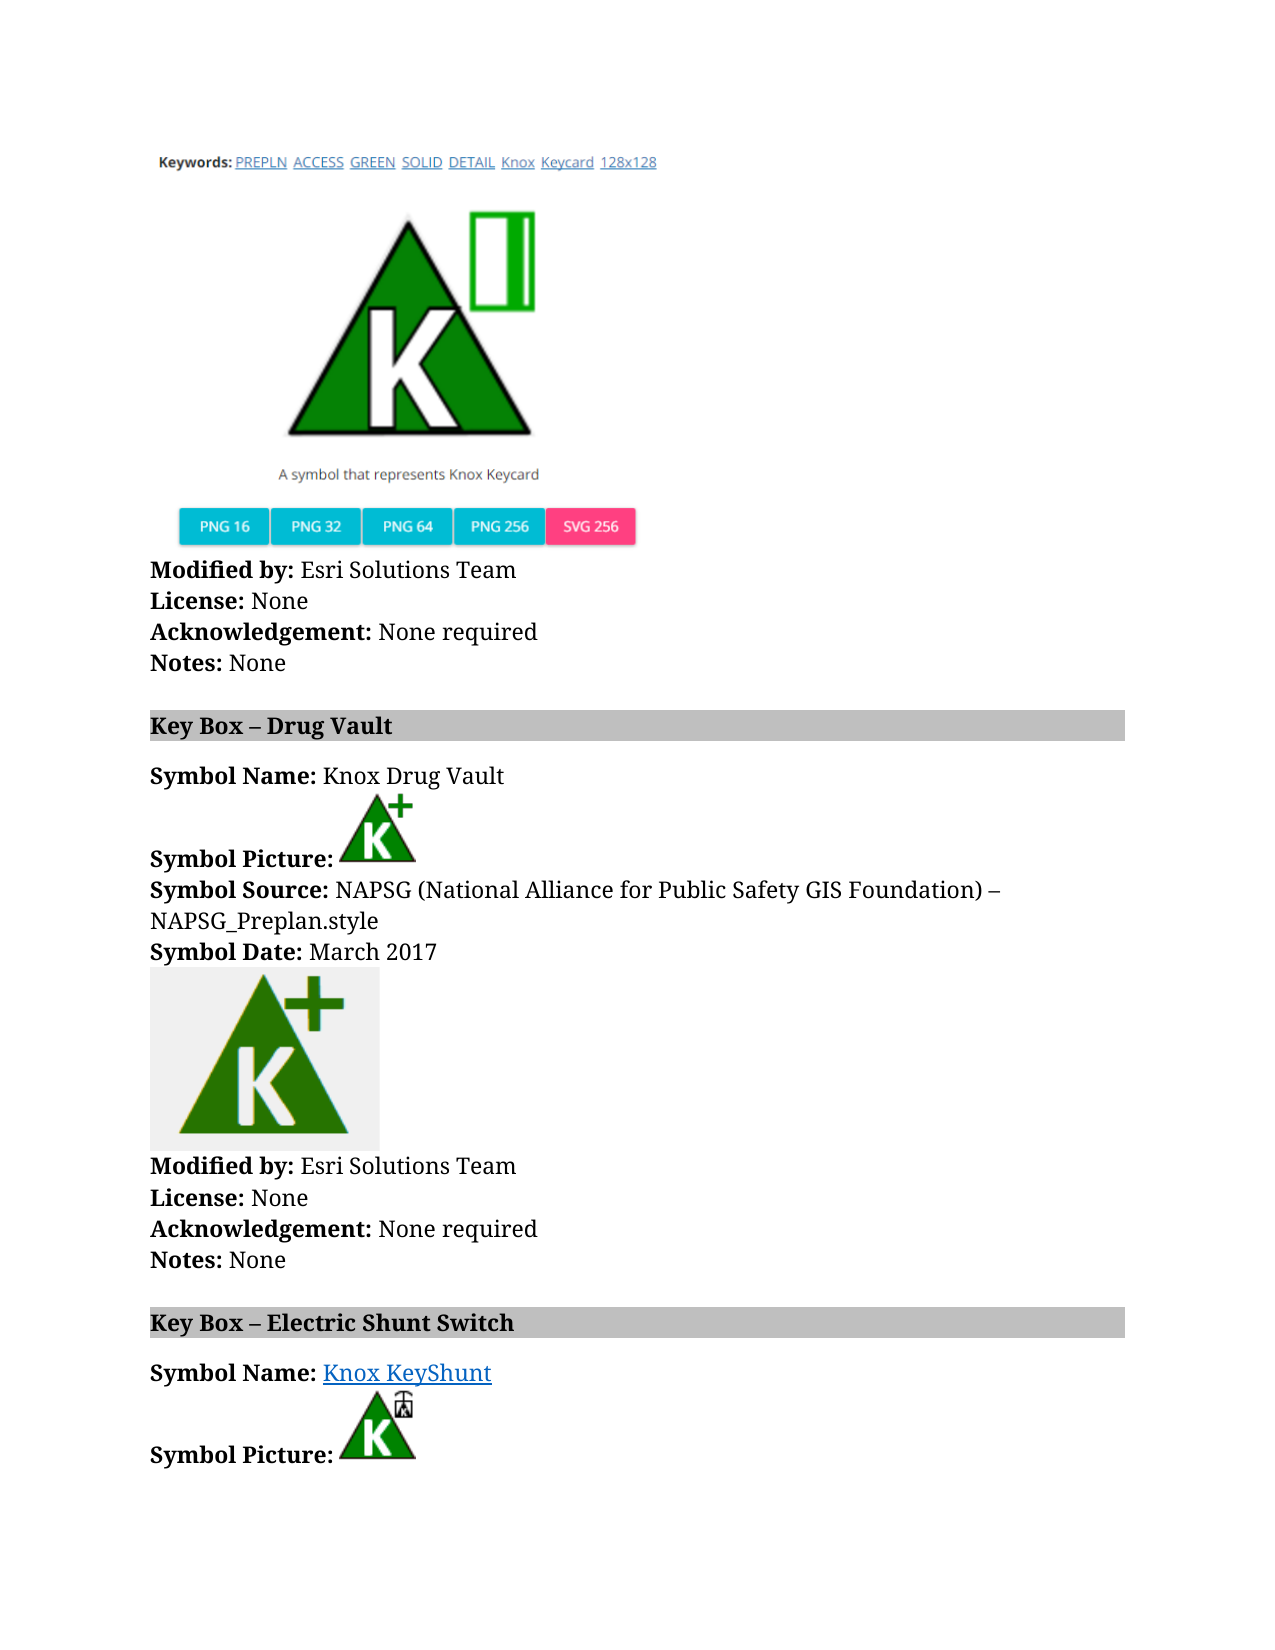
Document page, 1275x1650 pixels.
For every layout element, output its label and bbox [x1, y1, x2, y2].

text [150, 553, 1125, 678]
picture [339, 791, 416, 867]
picture [150, 967, 380, 1151]
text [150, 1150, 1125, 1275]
picture [339, 1388, 416, 1464]
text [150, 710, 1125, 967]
picture [150, 150, 663, 554]
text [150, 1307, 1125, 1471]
